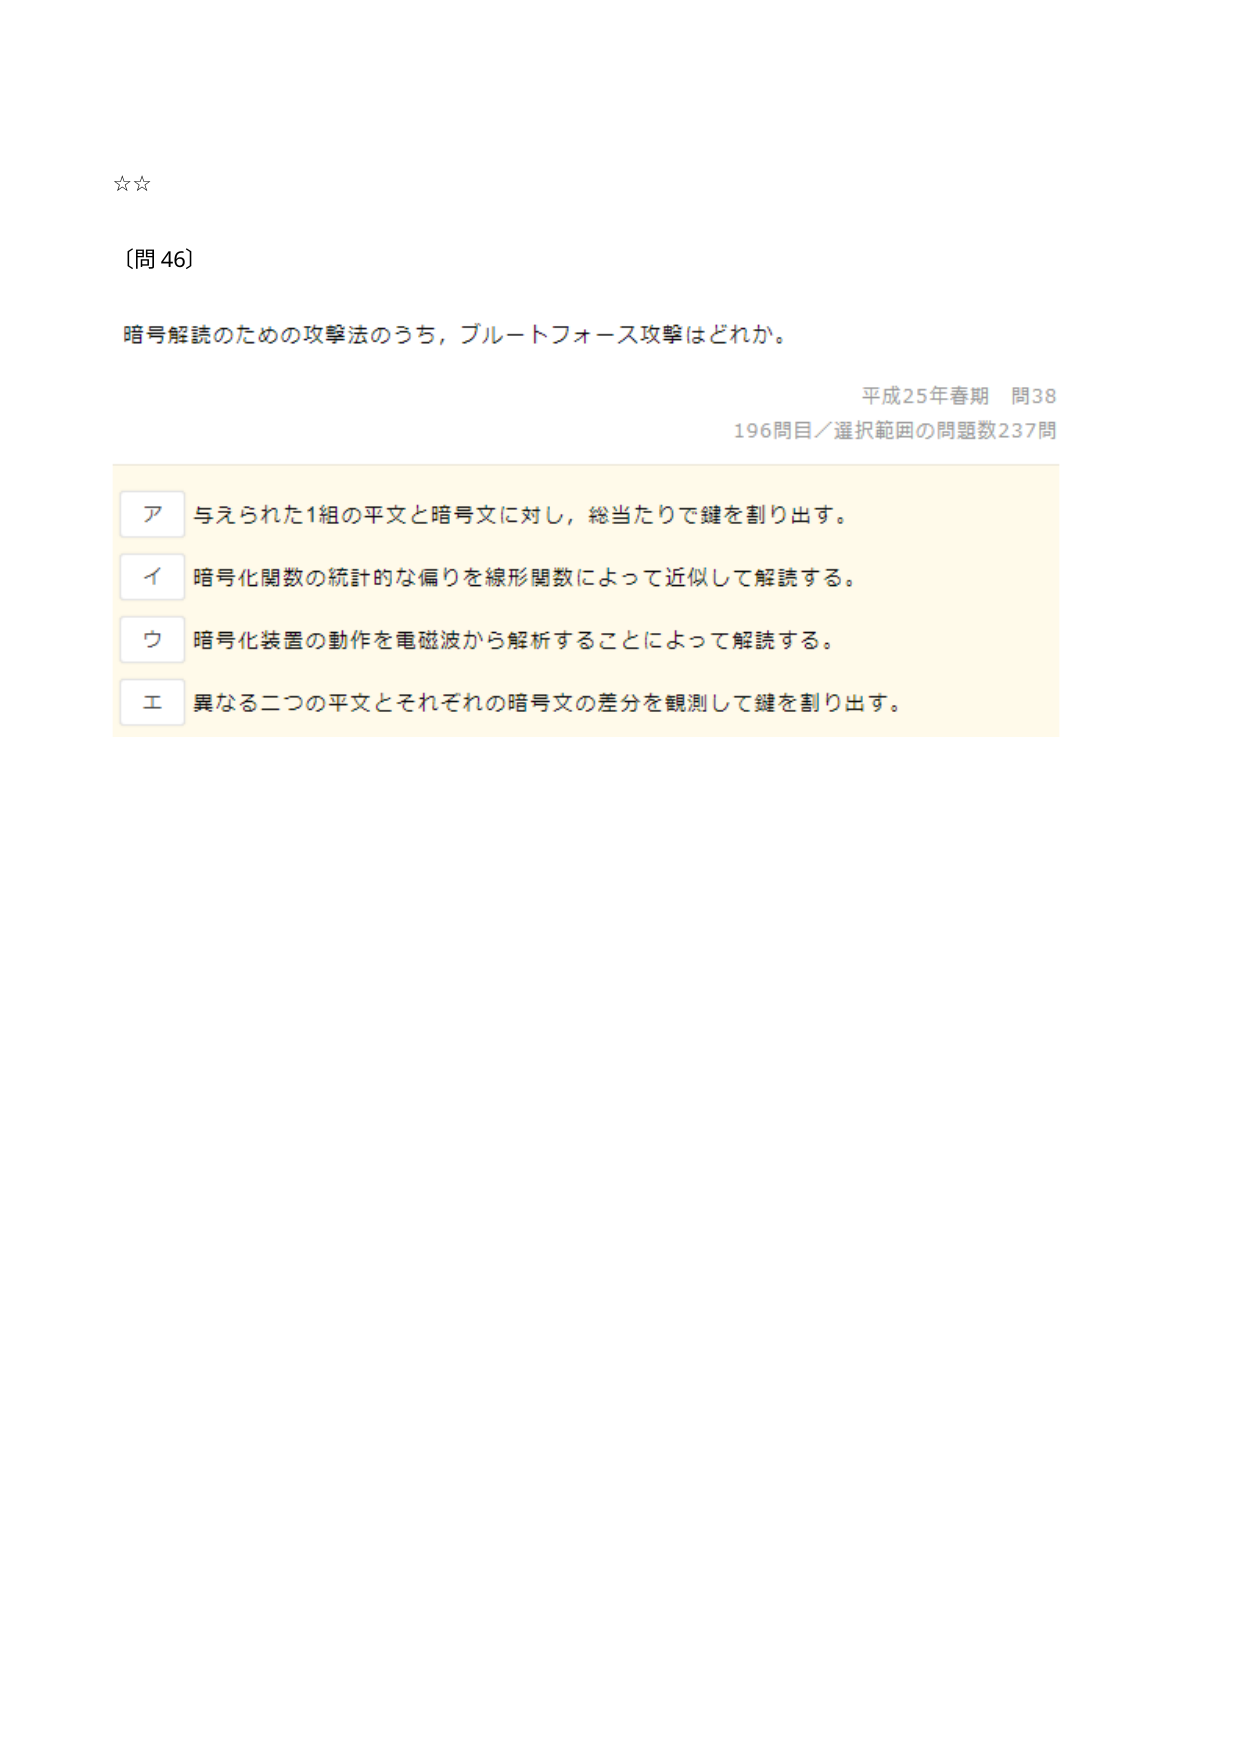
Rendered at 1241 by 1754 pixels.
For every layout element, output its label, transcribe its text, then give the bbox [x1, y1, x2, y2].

text 〔問46〕 [112, 239, 1128, 277]
text ☆☆ [112, 164, 1128, 202]
picture [112, 314, 1060, 737]
